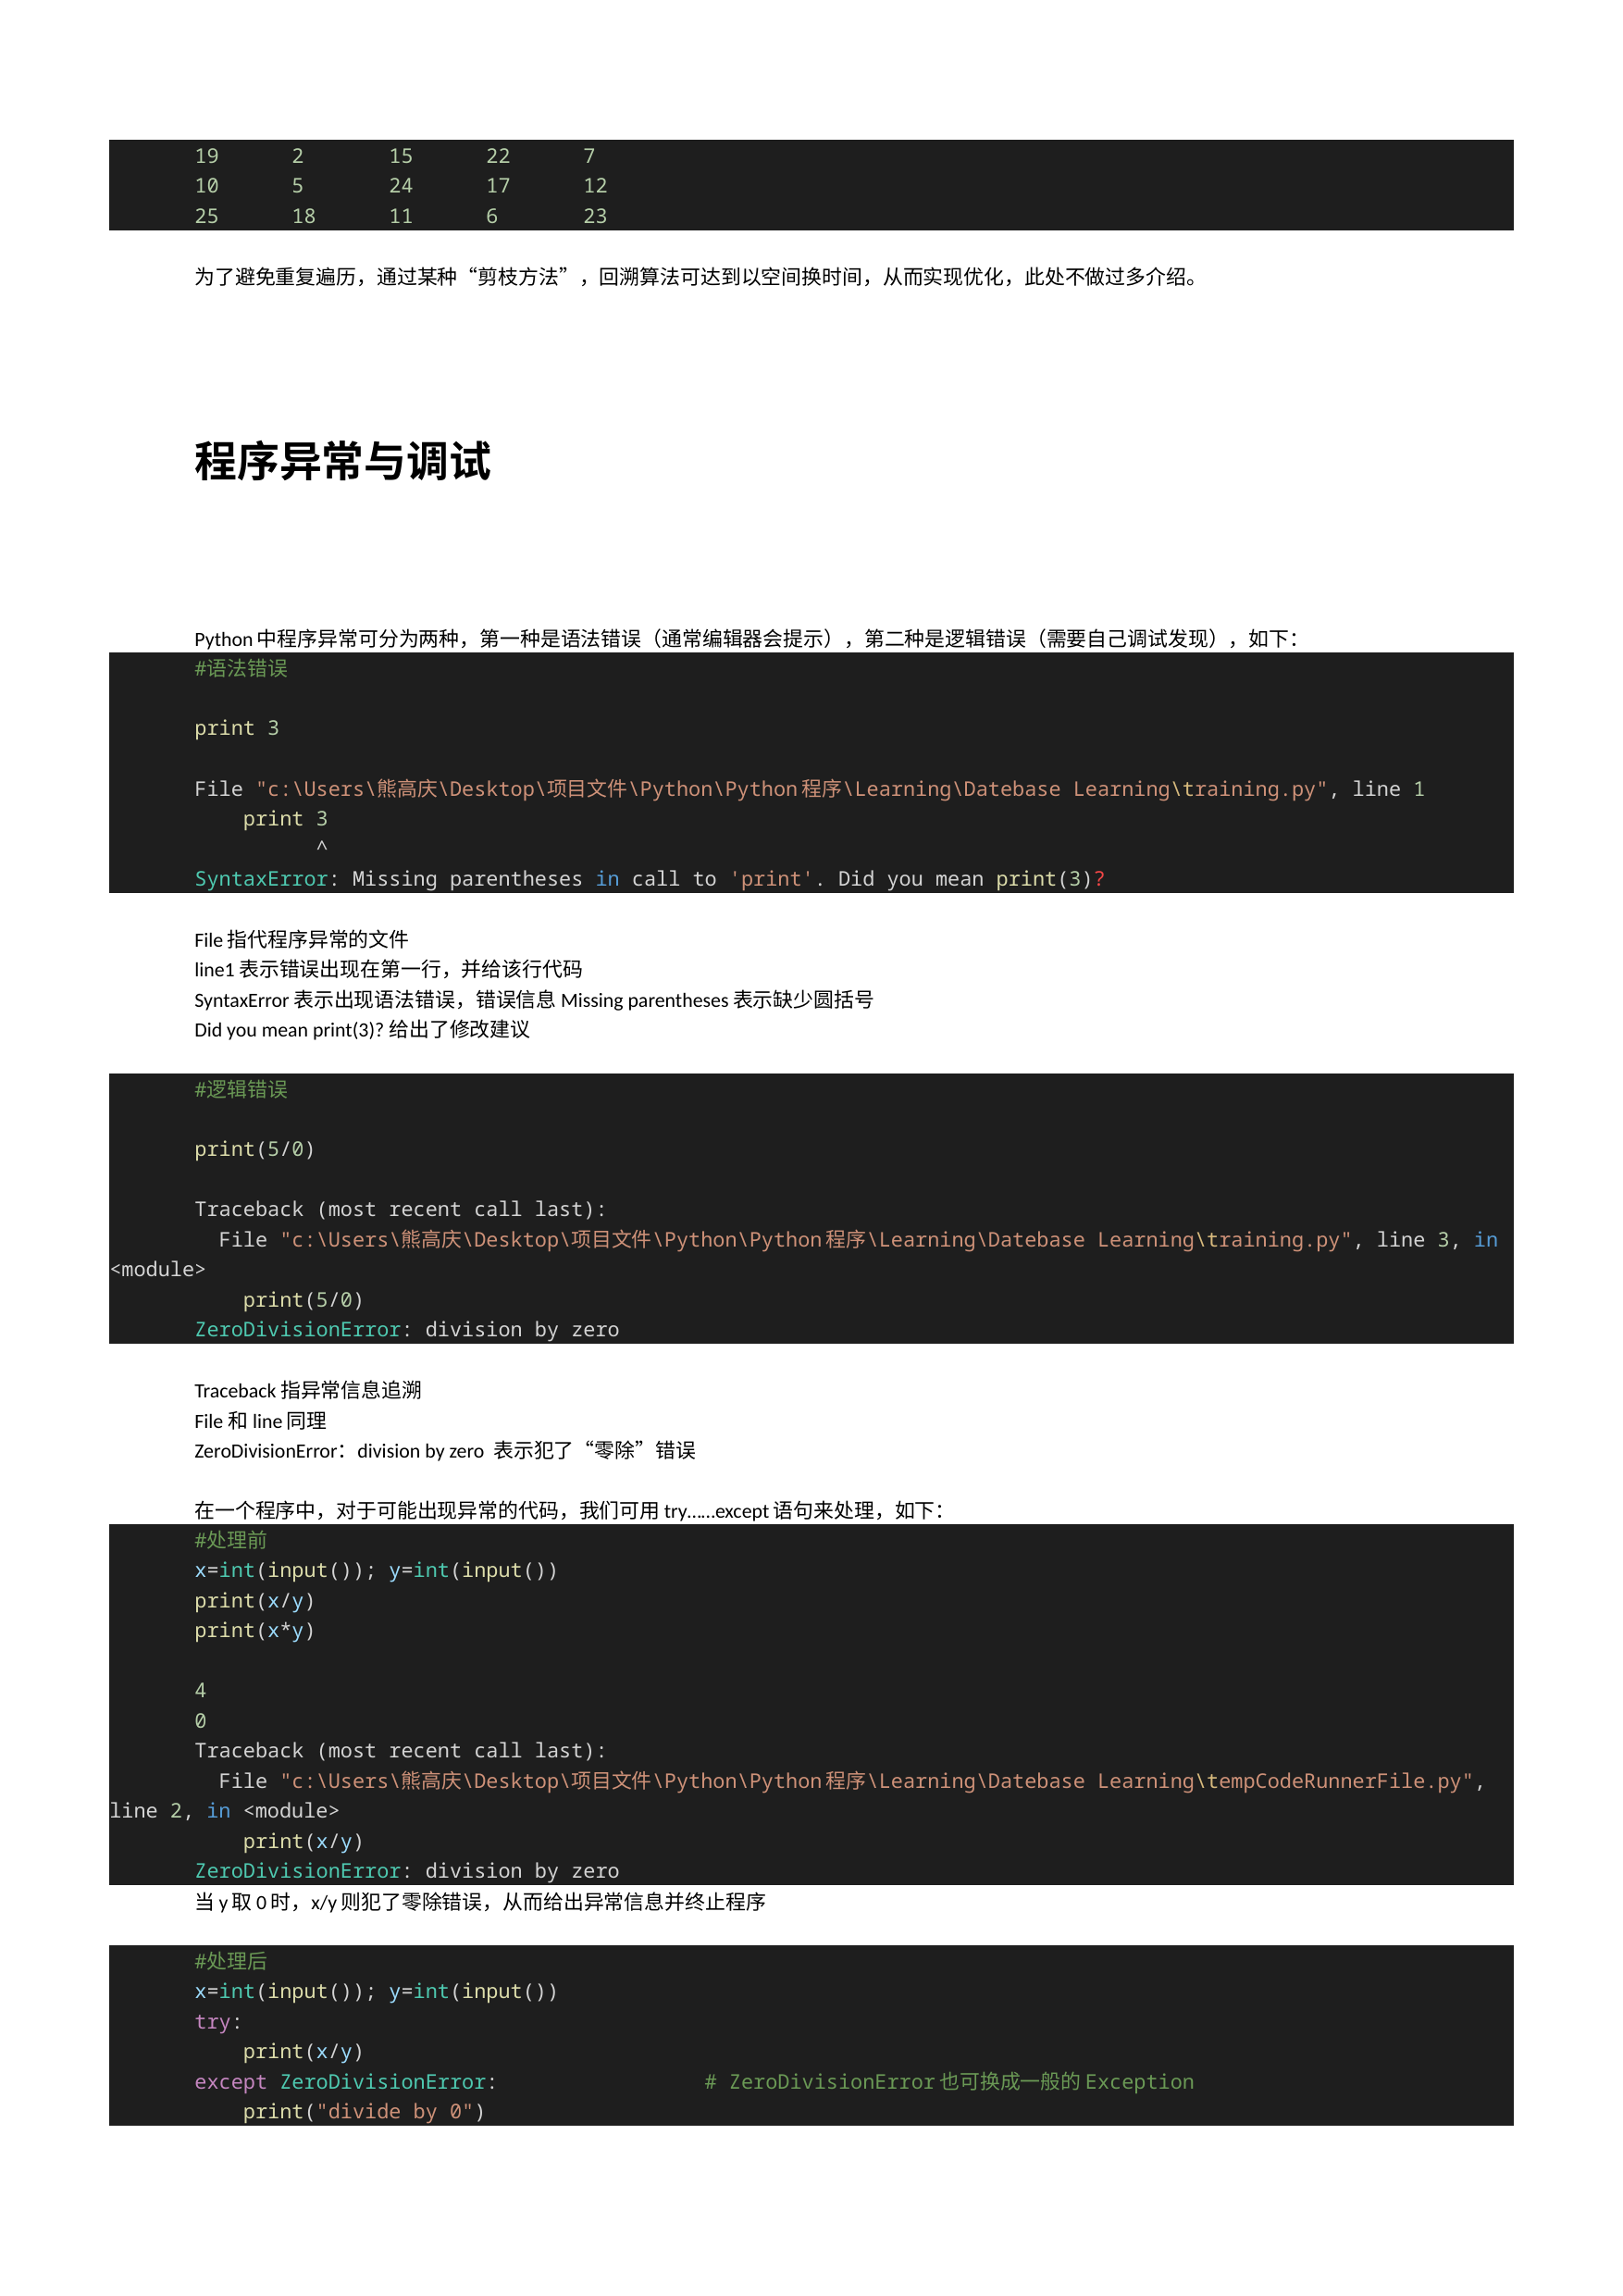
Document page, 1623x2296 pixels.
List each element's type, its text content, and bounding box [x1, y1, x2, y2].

text Traceback指异常信息追溯 [109, 1374, 1514, 1404]
text print 3 [109, 802, 1514, 833]
text 10 5 24 17 12 [109, 170, 1514, 200]
text #逻辑错误 [109, 1074, 1514, 1103]
text print(x/y) [109, 2036, 1514, 2066]
text 在一个程序中，对于可能出现异常的代码，我们可用try……except语句来处理，如下： [109, 1495, 1514, 1524]
text line1表示错误出现在第一行，并给该行代码 [109, 953, 1514, 983]
text print("divide by 0") [109, 2096, 1514, 2126]
text 4 [109, 1675, 1514, 1705]
text File "c:\Users\熊高庆\Desktop\项目文件\Python\Python程序\Learning\Datebase Learning\tempCodeRunnerFile.py", line 2, in <module> [109, 1765, 1514, 1825]
text SyntaxError: Missing parentheses in call to 'print'. Did you mean print(3)? [109, 863, 1514, 893]
text Python中程序异常可分为两种，第一种是语法错误（通常编辑器会提示），第二种是逻辑错误（需要自己调试发现），如下： [109, 622, 1514, 652]
text x=int(input()); y=int(input()) [109, 1555, 1514, 1584]
text File "c:\Users\熊高庆\Desktop\项目文件\Python\Python程序\Learning\Datebase Learning\training.py", line 1 [109, 773, 1514, 802]
text Traceback (most recent call last): [109, 1194, 1514, 1223]
text 19 2 15 22 7 [109, 140, 1514, 170]
text ZeroDivisionError：division by zero 表示犯了“零除”错误 [109, 1434, 1514, 1464]
text print(5/0) [109, 1284, 1514, 1314]
text 25 18 11 6 23 [109, 200, 1514, 230]
text Did you mean print(3)? 给出了修改建议 [109, 1013, 1514, 1043]
text 当y取0时，x/y则犯了零除错误，从而给出异常信息并终止程序 [109, 1885, 1514, 1916]
text File指代程序异常的文件 [109, 923, 1514, 953]
text print(5/0) [109, 1134, 1514, 1163]
text print(x/y) [109, 1584, 1514, 1615]
text 为了避免重复遍历，通过某种“剪枝方法”，回溯算法可达到以空间换时间，从而实现优化，此处不做过多介绍。 [109, 260, 1514, 291]
subtitle 程序异常与调试 [109, 414, 1514, 503]
text File "c:\Users\熊高庆\Desktop\项目文件\Python\Python程序\Learning\Datebase Learning\training.py", line 3, in <module> [109, 1223, 1514, 1284]
text print(x/y) [109, 1825, 1514, 1855]
text x=int(input()); y=int(input()) [109, 1976, 1514, 2005]
text #语法错误 [109, 652, 1514, 682]
text ^ [109, 833, 1514, 863]
text ZeroDivisionError: division by zero [109, 1314, 1514, 1344]
text File 和 line同理 [109, 1404, 1514, 1434]
text try: [109, 2005, 1514, 2036]
text print(x*y) [109, 1615, 1514, 1644]
text SyntaxError表示出现语法错误，错误信息Missing parentheses表示缺少圆括号 [109, 983, 1514, 1013]
text Traceback (most recent call last): [109, 1735, 1514, 1765]
text 0 [109, 1705, 1514, 1735]
text ZeroDivisionError: division by zero [109, 1855, 1514, 1885]
text #处理前 [109, 1524, 1514, 1555]
text #处理后 [109, 1945, 1514, 1976]
text print 3 [109, 713, 1514, 742]
text except ZeroDivisionError: # ZeroDivisionError也可换成一般的Exception [109, 2066, 1514, 2096]
